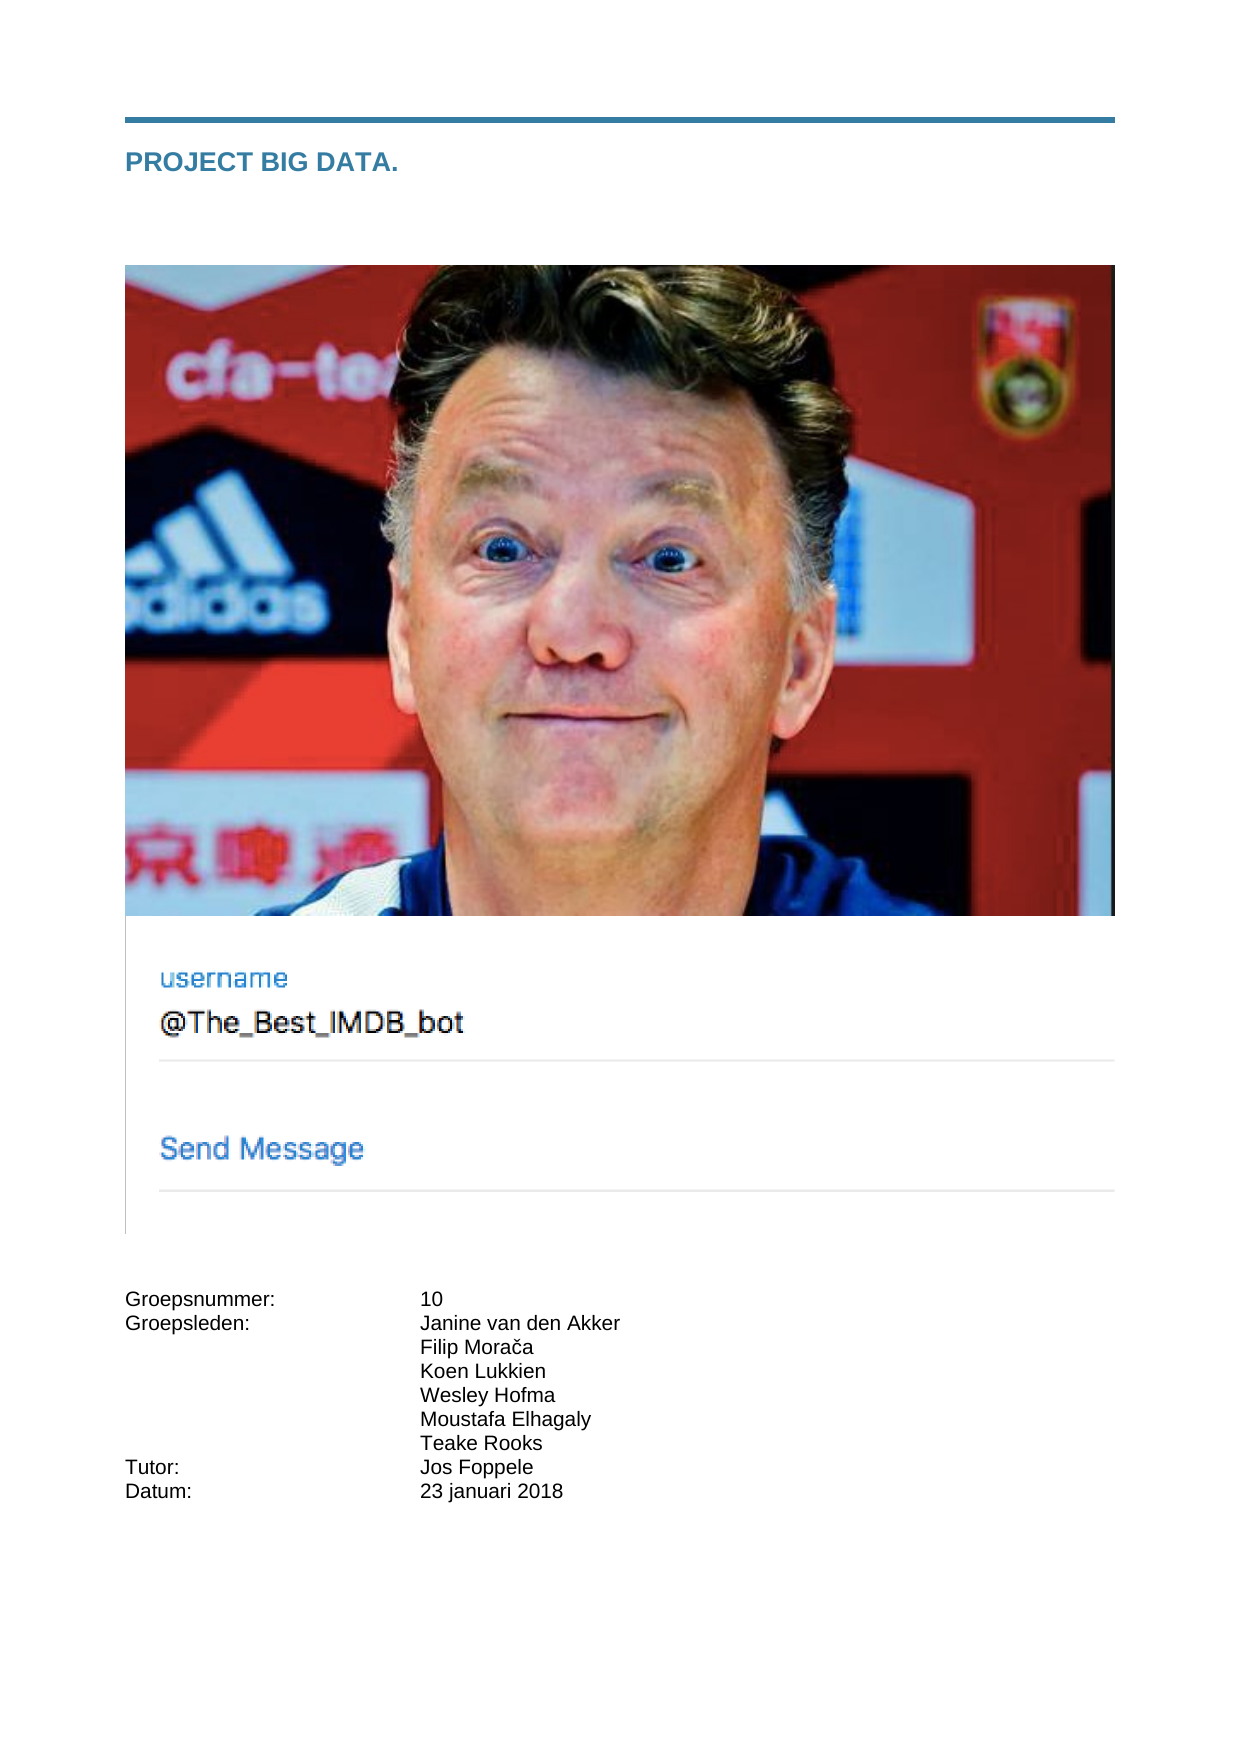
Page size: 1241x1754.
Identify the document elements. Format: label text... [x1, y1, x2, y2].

picture [125, 265, 1115, 1234]
text Wesley Hofma [347, 1383, 1107, 1407]
text Filip Morača [347, 1335, 1107, 1359]
text Groepsnummer: 10 [125, 1287, 1107, 1311]
text Groepsleden: Janine van den Akker [125, 1311, 1107, 1335]
text Moustafa Elhagaly [347, 1407, 1107, 1431]
text Tutor: Jos Foppele [125, 1455, 1107, 1479]
text Datum: 23 januari 2018 [125, 1479, 1107, 1503]
text Teake Rooks [347, 1431, 1107, 1455]
text Koen Lukkien [347, 1359, 1107, 1383]
text PROJECT BIG DATA. [125, 146, 1107, 177]
